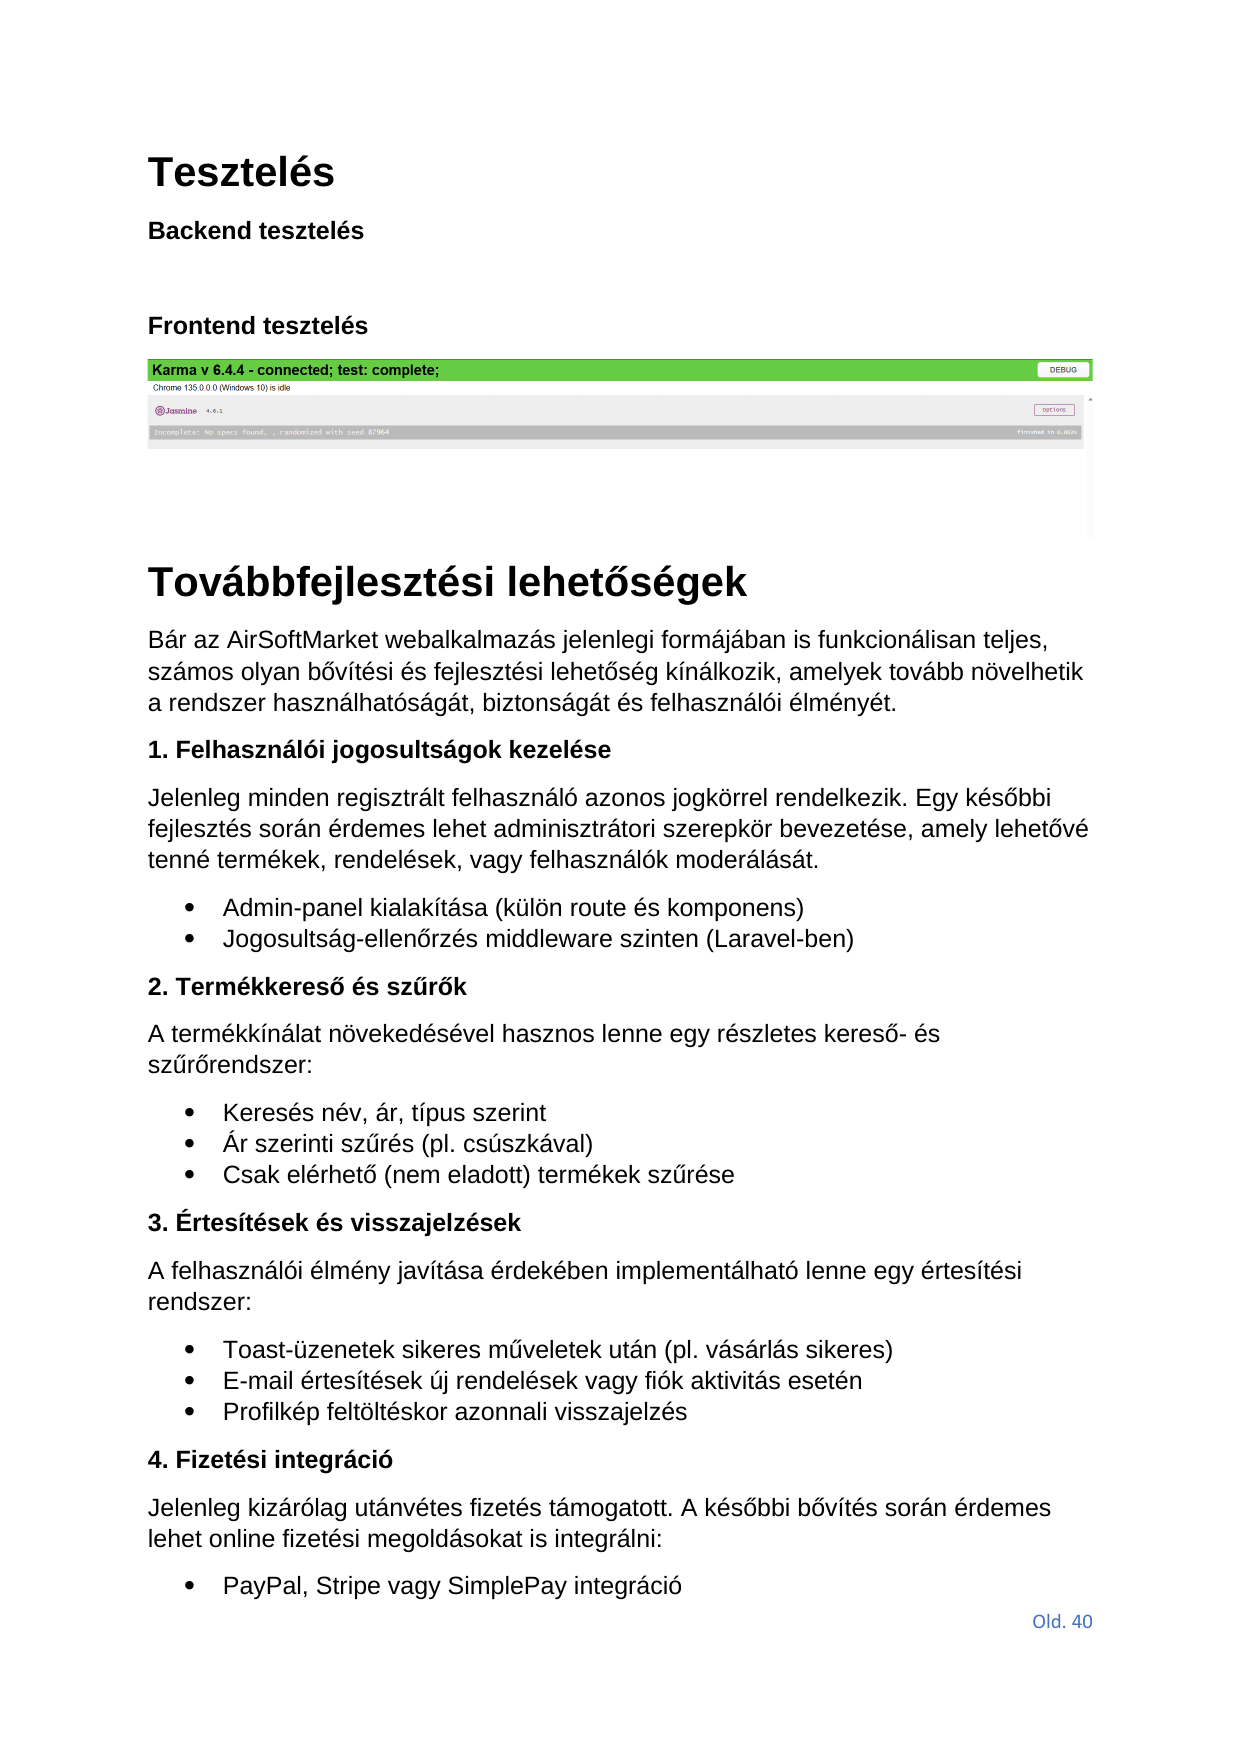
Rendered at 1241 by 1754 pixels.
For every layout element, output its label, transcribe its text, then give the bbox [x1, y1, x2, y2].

text A termékkínálat növekedésével hasznos lenne egy részletes kereső- és szűrőrendszer: [148, 1019, 1093, 1079]
list Ár szerinti szűrés (pl. csúszkával) [185, 1129, 1093, 1158]
list Jogosultság-ellenőrzés middleware szinten (Laravel-ben) [185, 924, 1093, 953]
list Profilkép feltöltéskor azonnali visszajelzés [185, 1397, 1093, 1426]
picture [147, 359, 1093, 539]
list E-mail értesítések új rendelések vagy fiók aktivitás esetén [185, 1366, 1093, 1395]
text 3. Értesítések és visszajelzések [148, 1208, 1093, 1237]
text Továbbfejlesztési lehetőségek [148, 557, 1093, 605]
text A felhasználói élmény javítása érdekében implementálható lenne egy értesítési rendszer: [148, 1256, 1093, 1316]
text Backend tesztelés [148, 216, 1093, 245]
list PayPal, Stripe vagy SimplePay integráció [185, 1571, 1093, 1600]
list Csak elérhető (nem eladott) termékek szűrése [185, 1161, 1093, 1189]
text 1. Felhasználói jogosultságok kezelése [148, 735, 1093, 764]
text 2. Termékkereső és szűrők [148, 972, 1093, 1001]
text Frontend tesztelés [148, 311, 1093, 340]
text Tesztelés [148, 148, 1093, 196]
list Keresés név, ár, típus szerint [185, 1098, 1093, 1127]
text Jelenleg minden regisztrált felhasználó azonos jogkörrel rendelkezik. Egy későbbi fejlesztés során érdemes lehet adminisztrátori szerepkör bevezetése, amely lehetővé tenné termékek, rendelések, vagy felhasználók moderálását. [148, 783, 1093, 874]
text 4. Fizetési integráció [148, 1445, 1093, 1474]
list Admin-panel kialakítása (külön route és komponens) [185, 893, 1093, 922]
text Bár az AirSoftMarket webalkalmazás jelenlegi formájában is funkcionálisan teljes, számos olyan bővítési és fejlesztési lehetőség kínálkozik, amelyek tovább növelhetik a rendszer használhatóságát, biztonságát és felhasználói élményét. [148, 626, 1093, 716]
list Toast-üzenetek sikeres műveletek után (pl. vásárlás sikeres) [185, 1335, 1093, 1364]
text Jelenleg kizárólag utánvétes fizetés támogatott. A későbbi bővítés során érdemes lehet online fizetési megoldásokat is integrálni: [148, 1493, 1093, 1552]
